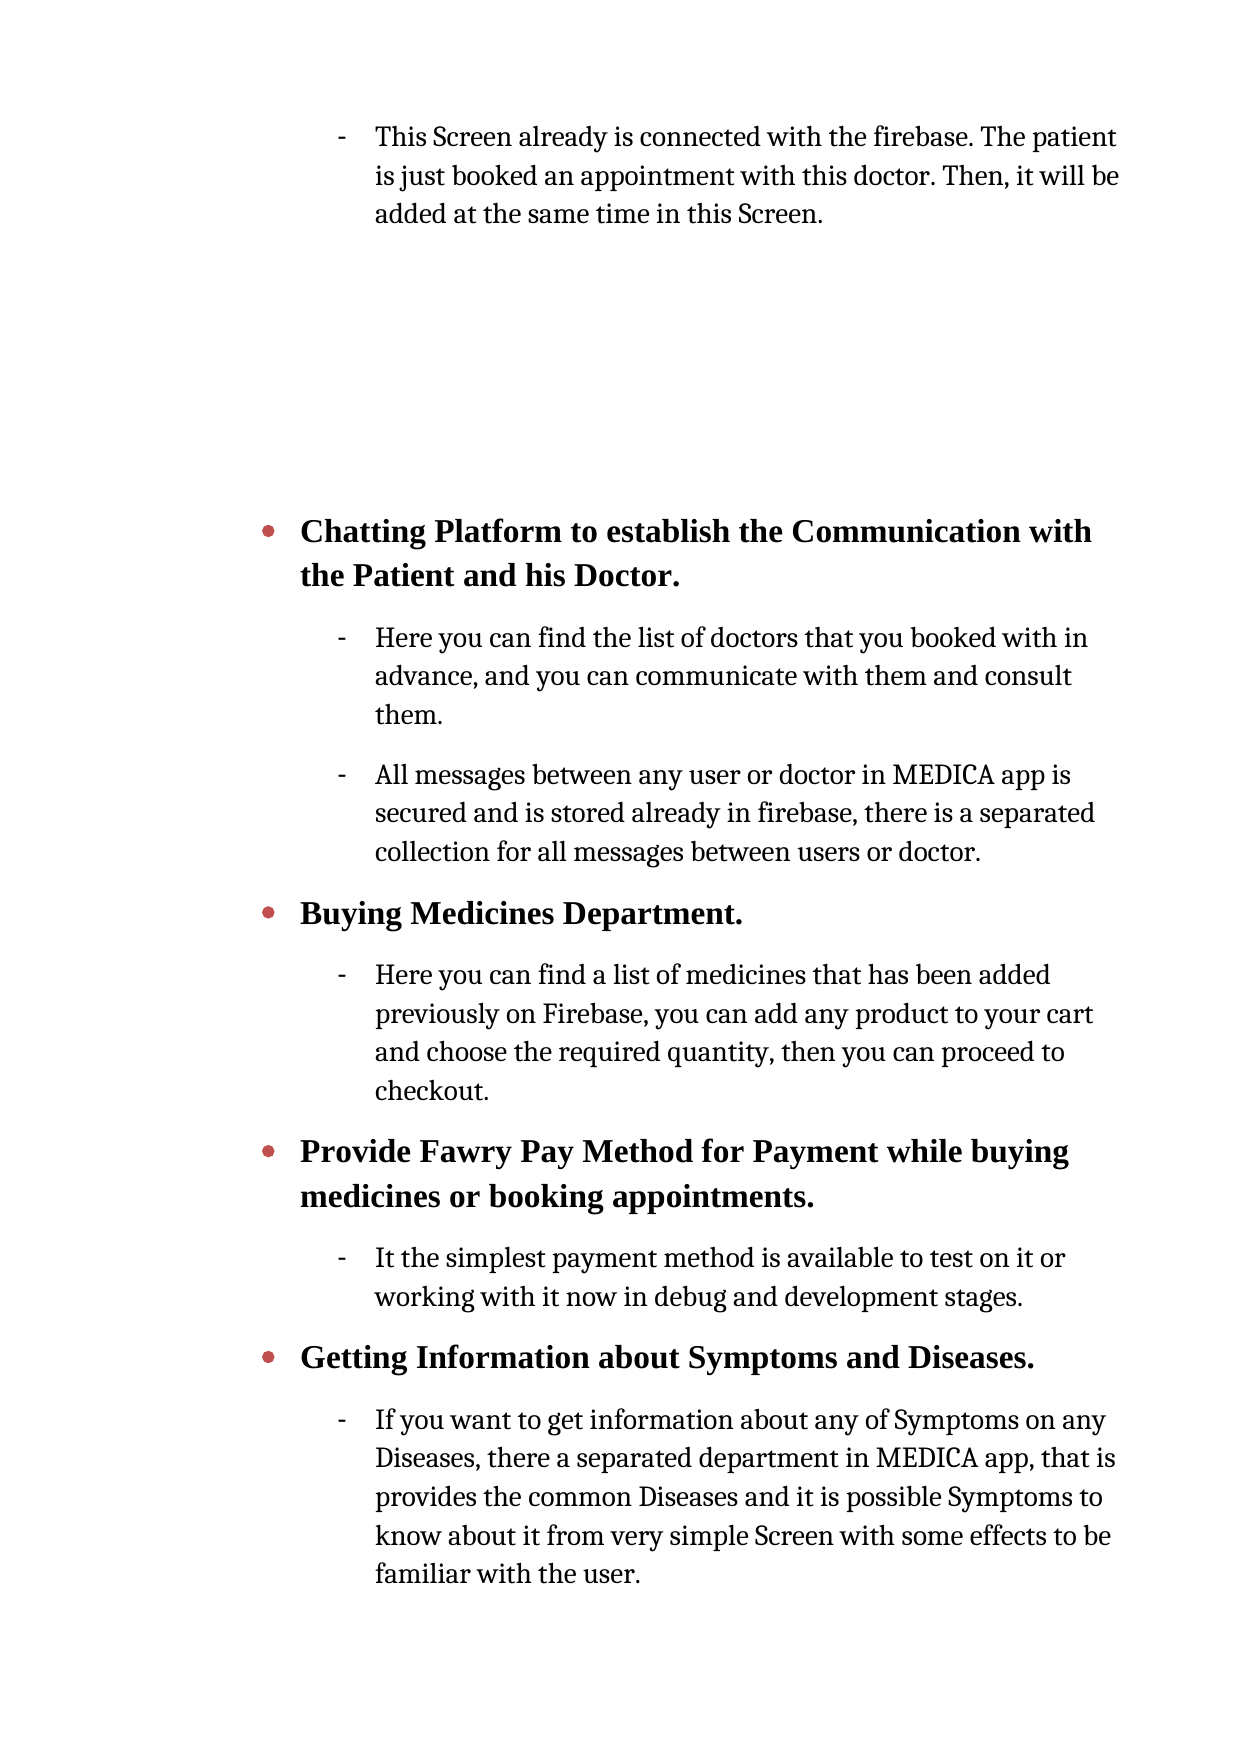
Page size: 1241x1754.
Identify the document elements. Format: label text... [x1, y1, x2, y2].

list Chatting Platform to establish the Communication with the Patient and his Doctor. [262, 512, 1122, 594]
list Getting Information about Symptoms and Diseases. [262, 1338, 1122, 1376]
list If you want to get information about any of Symptoms on any Diseases, there a separated department in MEDICA app, that is provides the common Diseases and it is possible Symptoms to know about it from very simple Screen with some effects to be familiar with the user. [337, 1401, 1122, 1591]
list Here you can find a list of medicines that has been added previously on Firebase, you can add any product to your cart and choose the required quantity, then you can proceed to checkout. [337, 956, 1122, 1107]
list Here you can find the list of doctors that you booked with in advance, and you can communicate with them and consult them. [337, 619, 1122, 732]
list Provide Fawry Pay Method for Payment while buying medicines or booking appointments. [262, 1132, 1122, 1214]
list All messages between any user or doctor in MEDICA app is secured and is stored already in firebase, there is a separated collection for all messages between users or doctor. [337, 756, 1122, 869]
list Buying Medicines Department. [262, 893, 1122, 931]
list It the simplest payment method is available to test on it or working with it now in debug and development stages. [337, 1239, 1122, 1313]
list This Screen already is connected with the firebase. The patient is just booked an appointment with this doctor. Then, it will be added at the same time in this Screen. [337, 118, 1122, 231]
